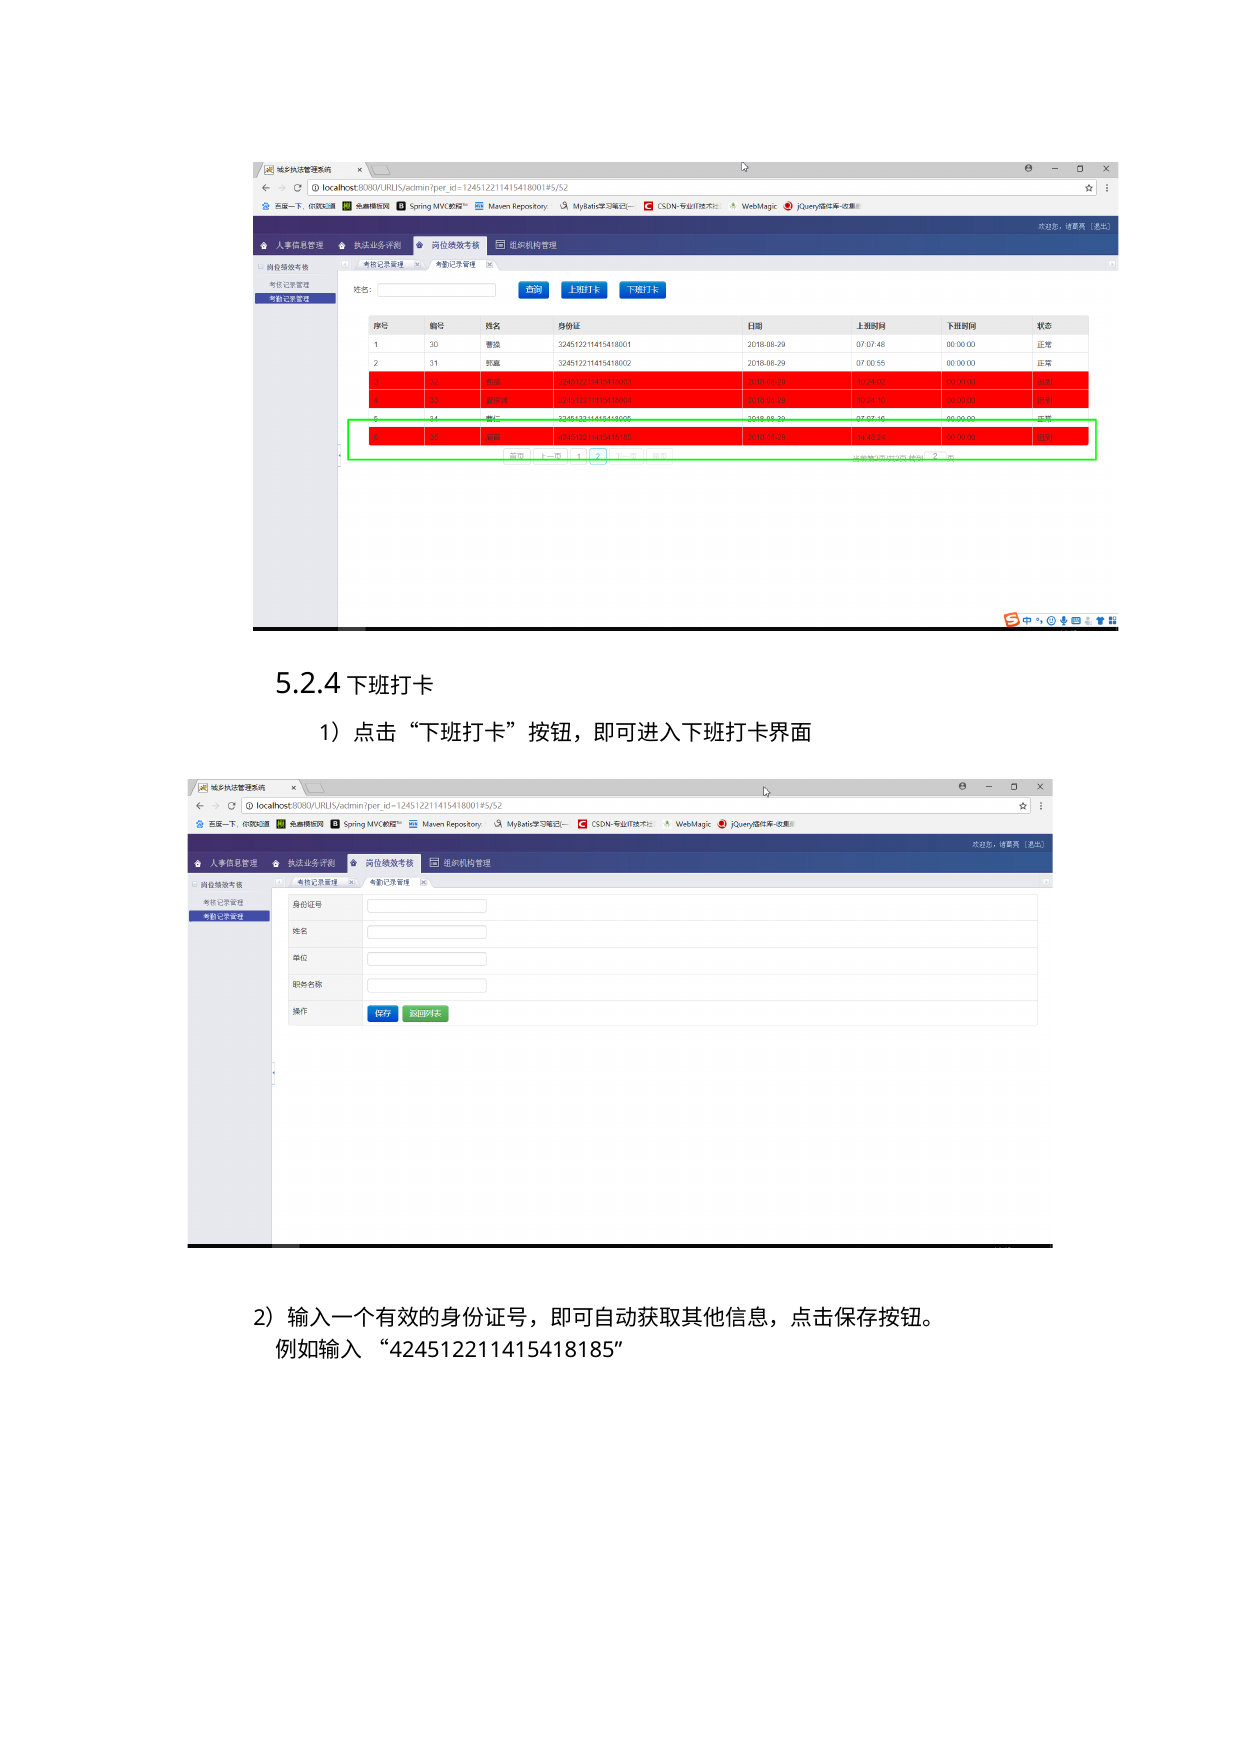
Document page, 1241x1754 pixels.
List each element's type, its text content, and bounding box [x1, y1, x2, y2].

picture [253, 162, 1119, 631]
text 5.2.4下班打卡 [187, 649, 1053, 714]
text 2）输入一个有效的身份证号，即可自动获取其他信息，点击保存按钮。 [187, 1299, 1053, 1332]
text 例如输入 “424512211415418185” [187, 1332, 1053, 1364]
picture [187, 779, 1053, 1248]
text 1）点击“下班打卡”按钮，即可进入下班打卡界面 [187, 714, 1053, 747]
